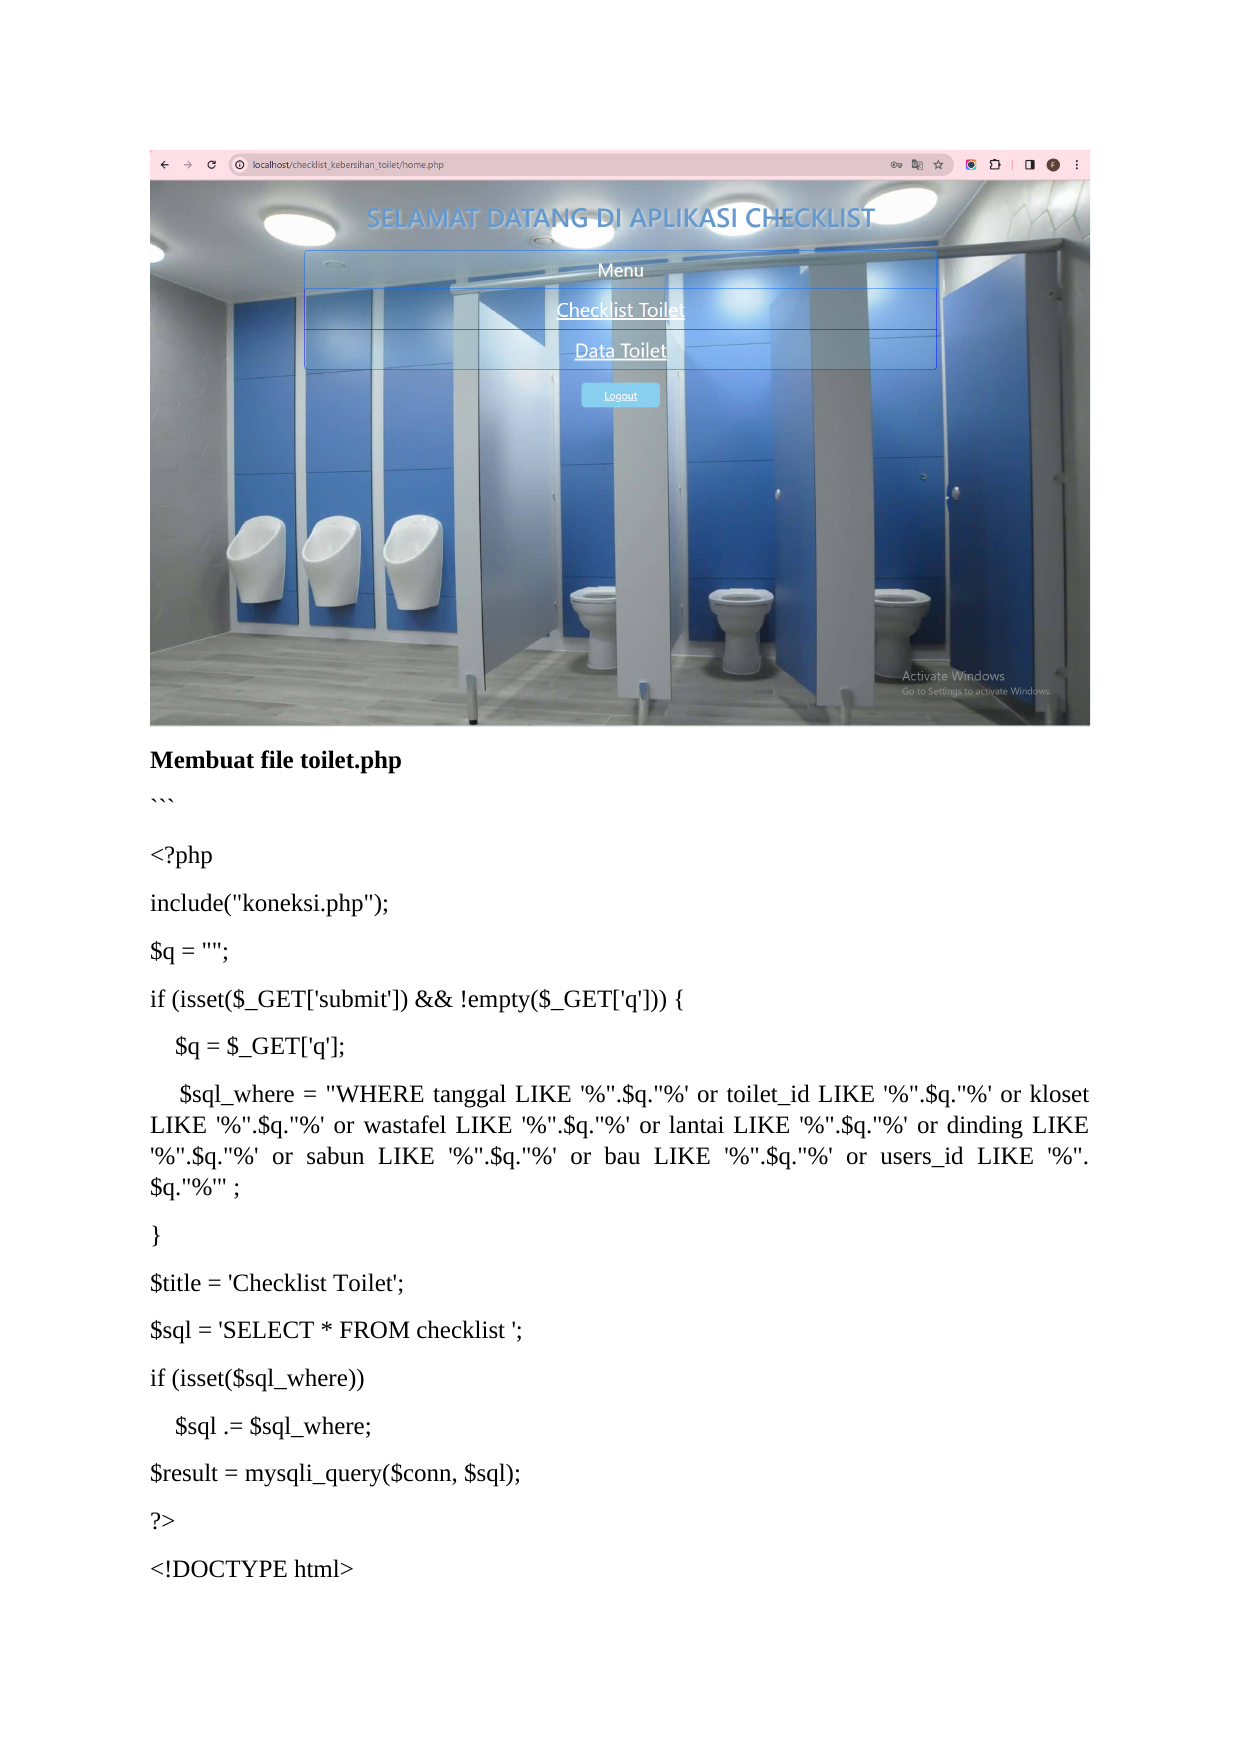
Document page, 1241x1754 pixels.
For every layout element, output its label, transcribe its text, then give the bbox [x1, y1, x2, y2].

text $title = 'Checklist Toilet'; [150, 1268, 1090, 1296]
text $sql .= $sql_where; [150, 1411, 1090, 1439]
text include("koneksi.php"); [150, 888, 1090, 917]
text ?> [150, 1506, 1090, 1535]
text $q = $_GET['q']; [150, 1031, 1090, 1060]
text Membuat file toilet.php [150, 745, 1090, 774]
text $result = mysqli_query($conn, $sql); [150, 1458, 1090, 1487]
text $sql = 'SELECT * FROM checklist '; [150, 1315, 1090, 1344]
text if (isset($_GET['submit']) && !empty($_GET['q'])) { [150, 984, 1090, 1012]
text } [150, 1220, 1090, 1249]
text <!DOCTYPE html> [150, 1554, 1090, 1583]
text ``` [150, 793, 1090, 822]
text $sql_where = "WHERE tanggal LIKE '%".$q."%' or toilet_id LIKE '%".$q."%' or kloset LIKE '%".$q."%' or wastafel LIKE '%".$q."%' or lantai LIKE '%".$q."%' or dinding LIKE '%".$q."%' or sabun LIKE '%".$q."%' or bau LIKE '%".$q."%' or users_id LIKE '%".$q."%'" ; [150, 1079, 1090, 1201]
picture [150, 150, 1091, 727]
text <?php [150, 841, 1090, 869]
text $q = ""; [150, 936, 1090, 965]
text if (isset($sql_where)) [150, 1363, 1090, 1392]
